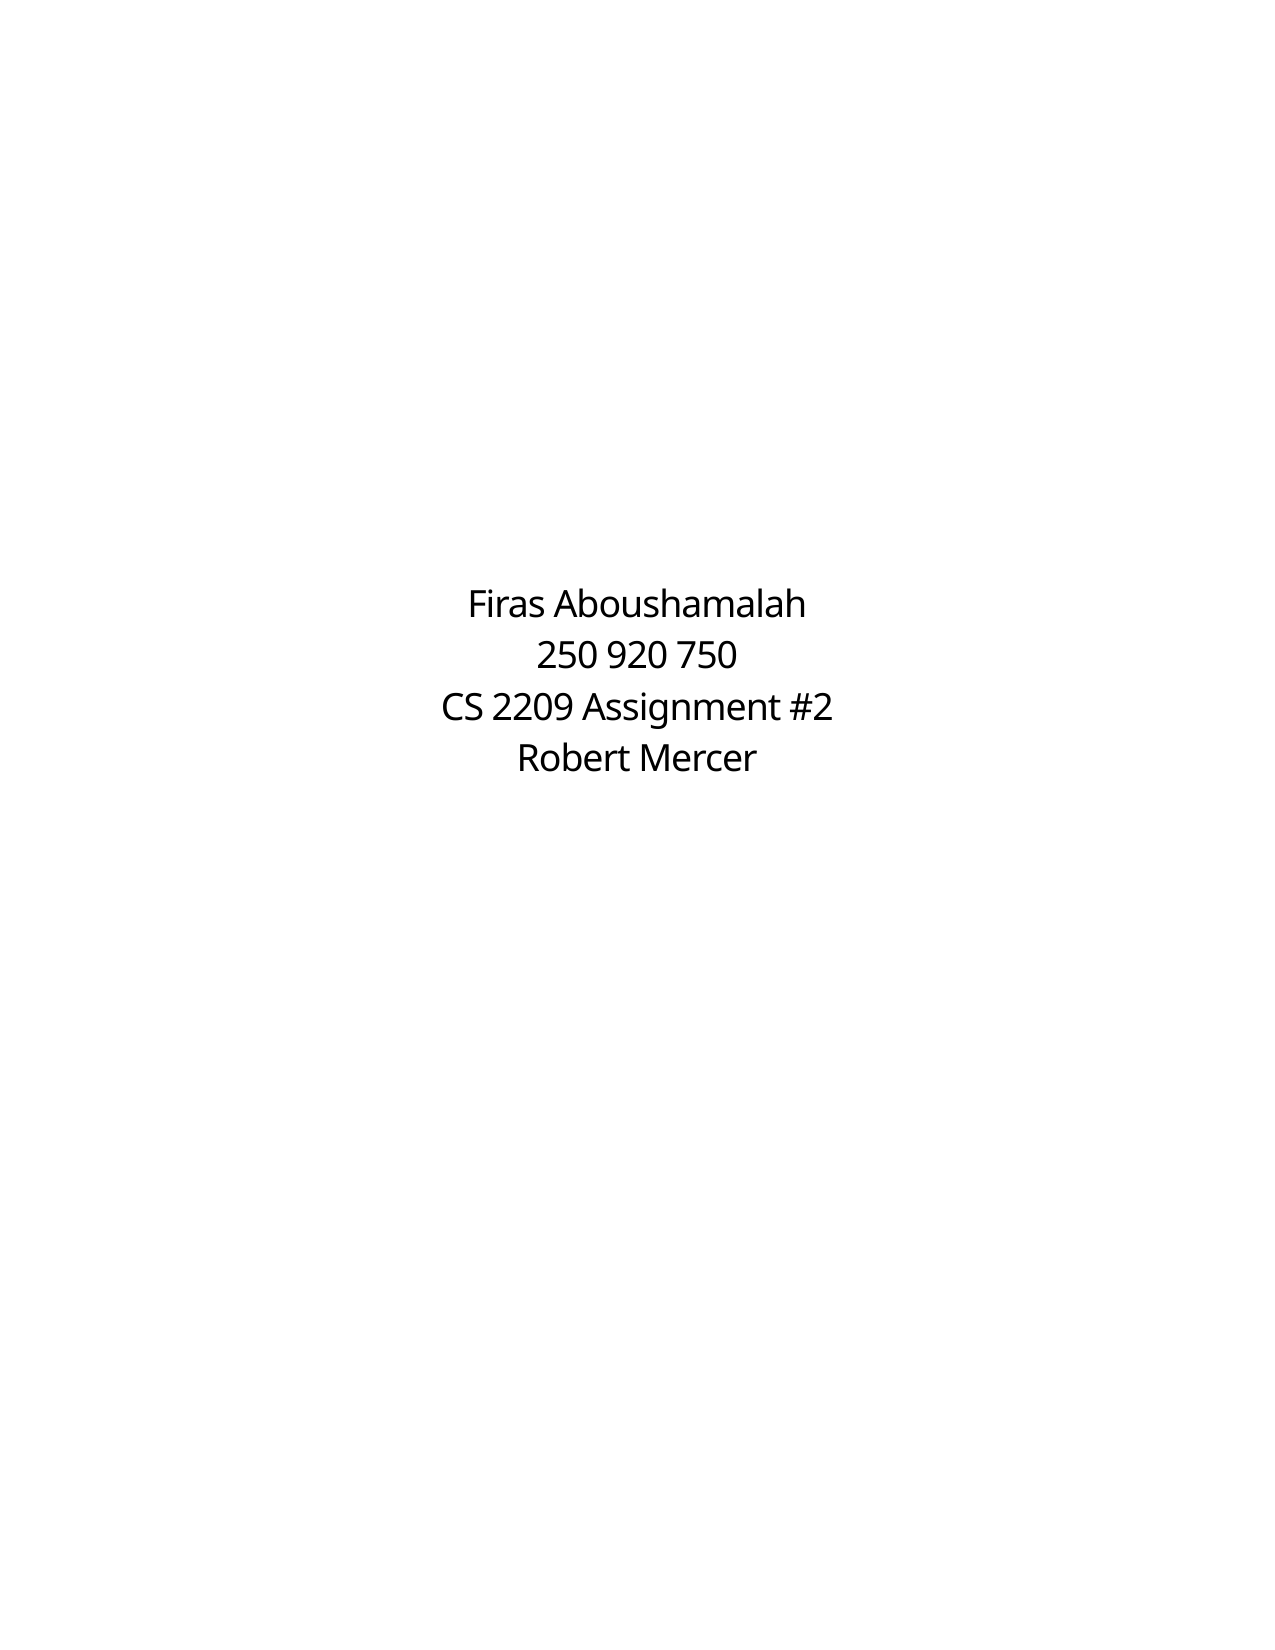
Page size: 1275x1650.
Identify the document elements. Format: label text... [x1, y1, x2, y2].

title Robert Mercer [150, 731, 1125, 782]
text 250 920 750 [150, 629, 1125, 680]
title CS 2209 Assignment #2 [150, 680, 1125, 731]
title Firas Aboushamalah [150, 578, 1125, 629]
